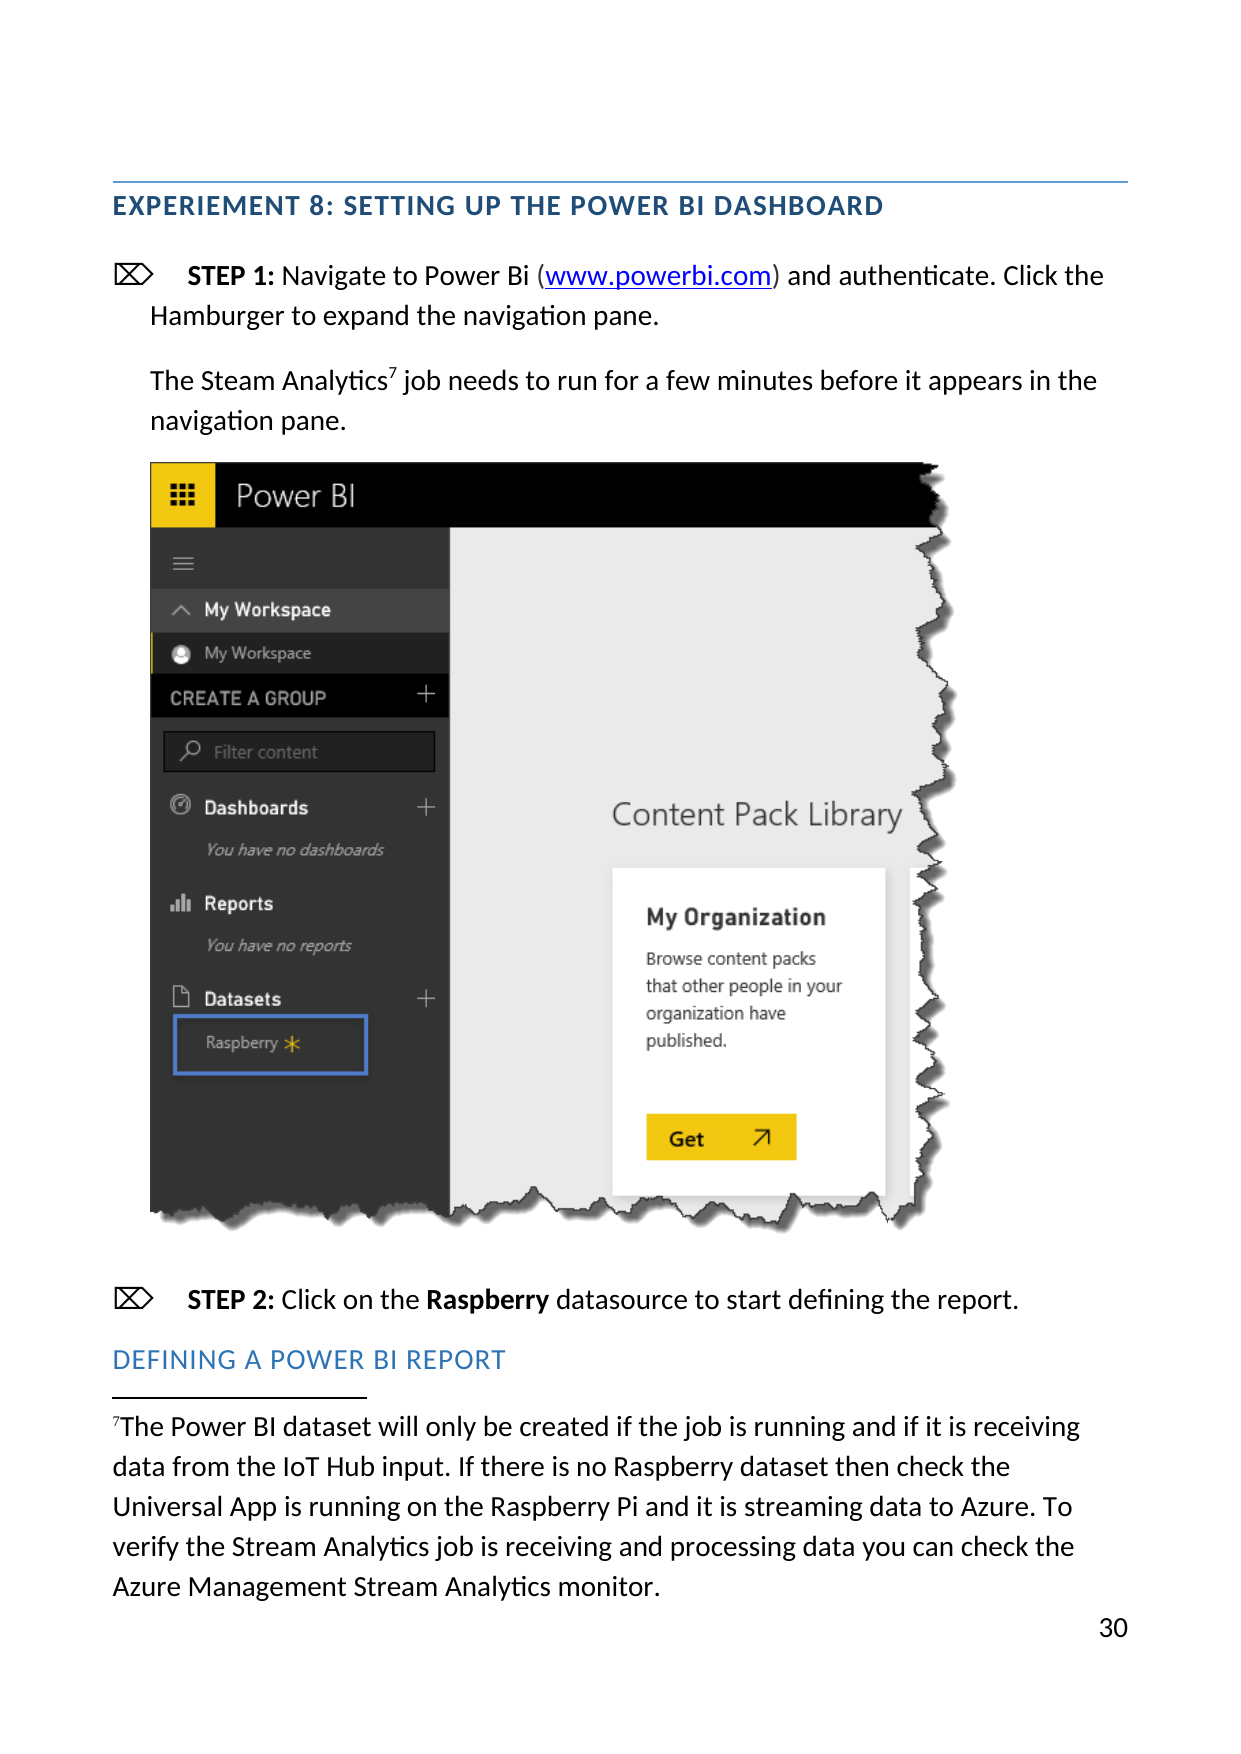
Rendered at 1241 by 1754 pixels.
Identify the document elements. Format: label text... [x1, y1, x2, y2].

picture [150, 462, 977, 1252]
text Experiement 8: Setting up the Power BI dashboard [112, 182, 1128, 223]
subtitle Defining a Power Bi Report [112, 1341, 1128, 1377]
list STEP 1: Navigate to Power Bi (www.powerbi.com) and authenticate. Click the Hamburger to expand the navigation pane. [112, 253, 1128, 333]
list STEP 2: Click on the Raspberry datasource to start defining the report. [112, 1276, 1128, 1316]
text The Steam Analytics job needs to run for a few minutes before it appears in the navigation pane. [150, 358, 1128, 438]
